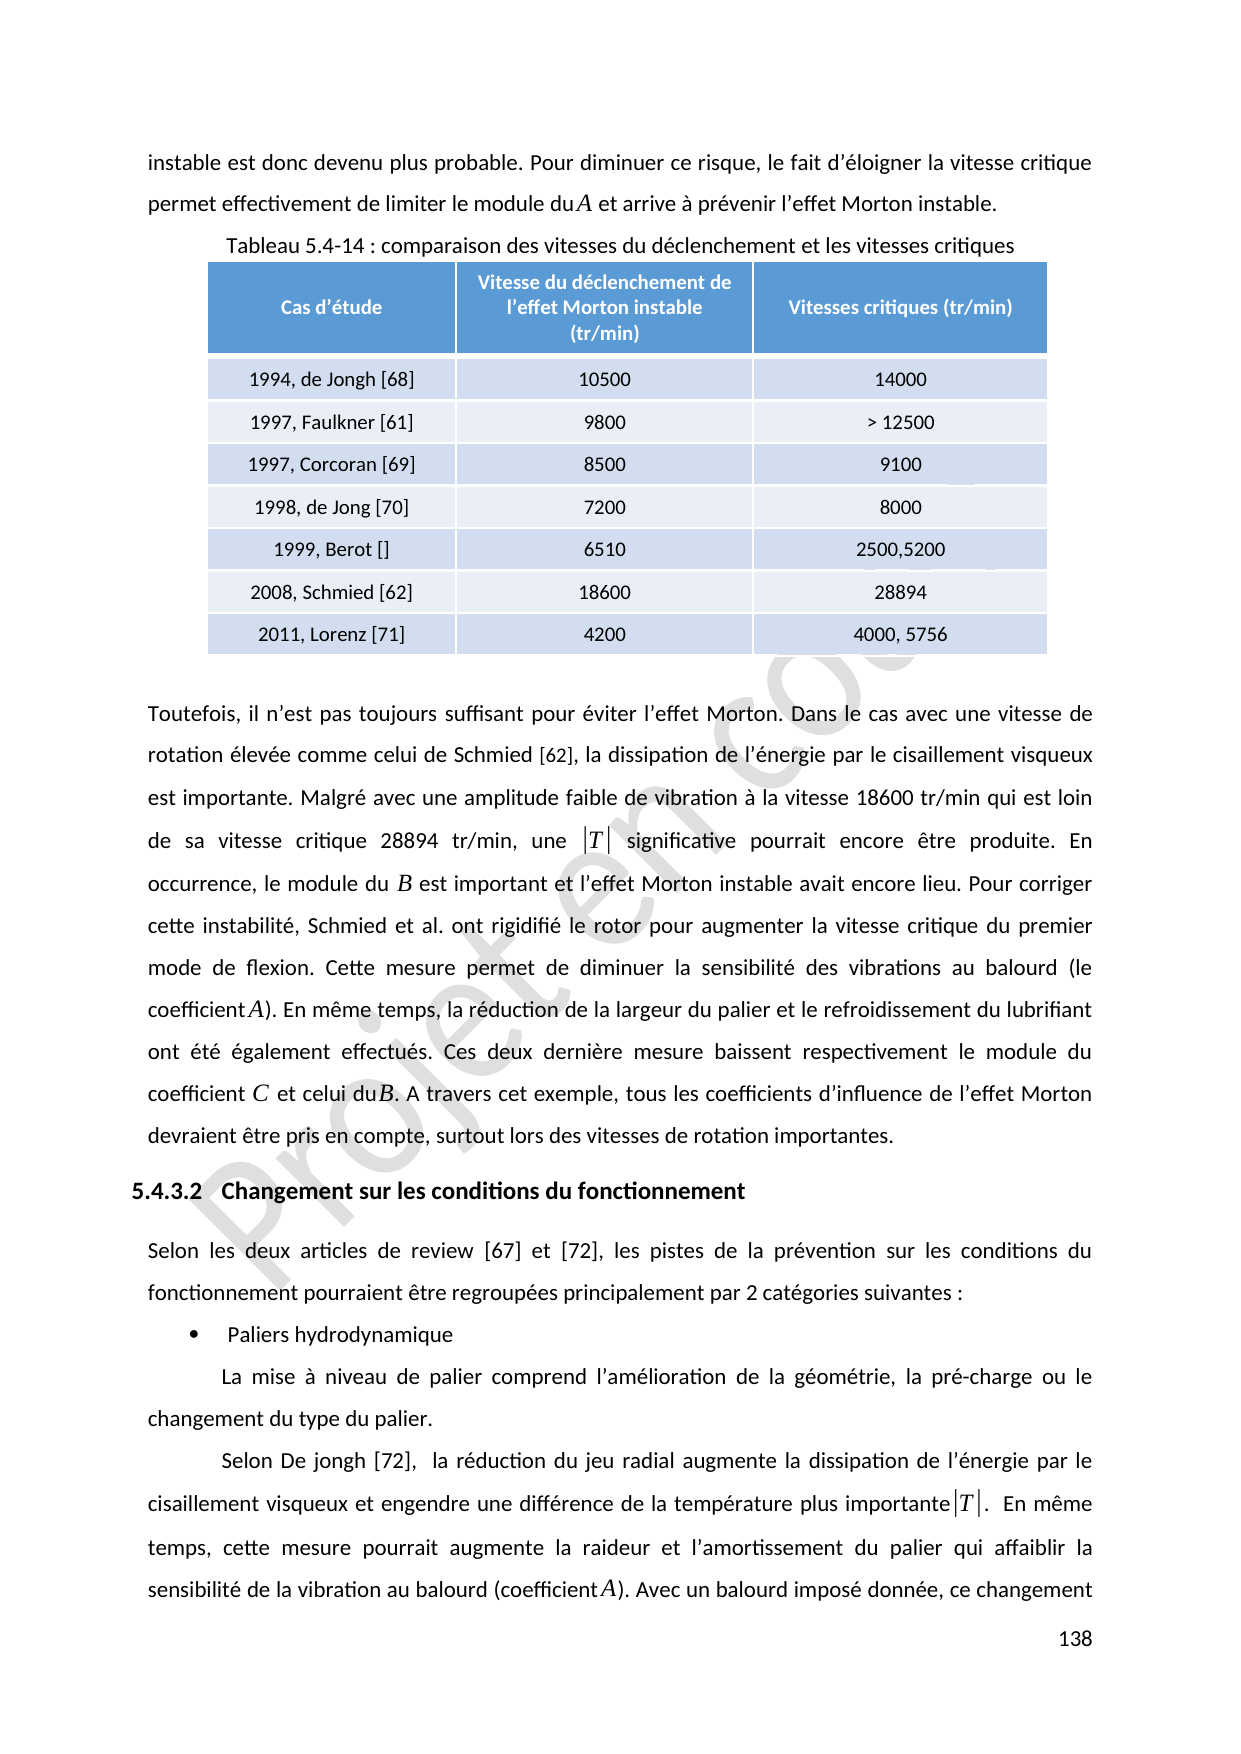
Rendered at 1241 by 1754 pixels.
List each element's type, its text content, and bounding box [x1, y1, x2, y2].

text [148, 1446, 1093, 1603]
table_header Cas d’étude [208, 262, 455, 353]
table_cell 9800 [457, 402, 752, 442]
table_cell 4200 [457, 614, 752, 654]
table_cell 9100 [754, 444, 1047, 484]
table_cell 8500 [457, 444, 752, 484]
table_cell 10500 [457, 359, 752, 399]
list Paliers hydrodynamique [190, 1320, 1093, 1348]
text Selon les deux articles de review [67] et [72], les pistes de la prévention sur les conditions du fonctionnement pourraient être regroupées principalement par 2 catégories suivantes : [148, 1236, 1093, 1306]
text Toutefois, il n’est pas toujours suffisant pour éviter l’effet Morton. Dans le cas avec une vitesse de rotation élevée comme celui de Schmied [62], la dissipation de l’énergie par le cisaillement visqueux est importante. Malgré avec une amplitude faible de vibration à la vitesse 18600 tr/min qui est loin de sa vitesse critique 28894 tr/min, une significative pourrait encore être produite. En occurrence, le module du est important et l’effet Morton instable avait encore lieu. Pour corriger cette instabilité, Schmied et al. ont rigidifié le rotor pour augmenter la vitesse critique du premier mode de flexion. Cette mesure permet de diminuer la sensibilité des vibrations au balourd (le coefficient). En même temps, la réduction de la largeur du palier et le refroidissement du lubrifiant ont été également effectués. Ces deux dernière mesure baissent respectivement le module du coefficient et celui du. A travers cet exemple, tous les coefficients d’influence de l’effet Morton devraient être pris en compte, surtout lors des vitesses de rotation importantes. [148, 699, 1093, 1149]
table_cell 7200 [457, 487, 752, 527]
table_cell 8000 [754, 487, 1047, 527]
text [148, 148, 1093, 218]
table_cell 1999, Berot [] [208, 529, 455, 569]
table_header Vitesses critiques (tr/min) [754, 262, 1047, 353]
table_cell 4000, 5756 [754, 614, 1047, 654]
table_cell 1998, de Jong [70] [208, 487, 455, 527]
table_header Vitesse du déclenchement de l’effet Morton instable (tr/min) [457, 262, 752, 353]
table_cell 6510 [457, 529, 752, 569]
subtitle Changement sur les conditions du fonctionnement [131, 1175, 1093, 1206]
table_cell 1997, Corcoran [69] [208, 444, 455, 484]
table_cell 2011, Lorenz [71] [208, 614, 455, 654]
table_cell 28894 [754, 572, 1047, 612]
table_cell 1994, de Jongh [68] [208, 359, 455, 399]
table_cell 1997, Faulkner [61] [208, 402, 455, 442]
table_cell > 12500 [754, 402, 1047, 442]
table_cell 18600 [457, 572, 752, 612]
table_cell 14000 [754, 359, 1047, 399]
table_cell 2008, Schmied [62] [208, 572, 455, 612]
text La mise à niveau de palier comprend l’amélioration de la géométrie, la pré-charge ou le changement du type du palier. [148, 1362, 1093, 1432]
table_cell 2500,5200 [754, 529, 1047, 569]
